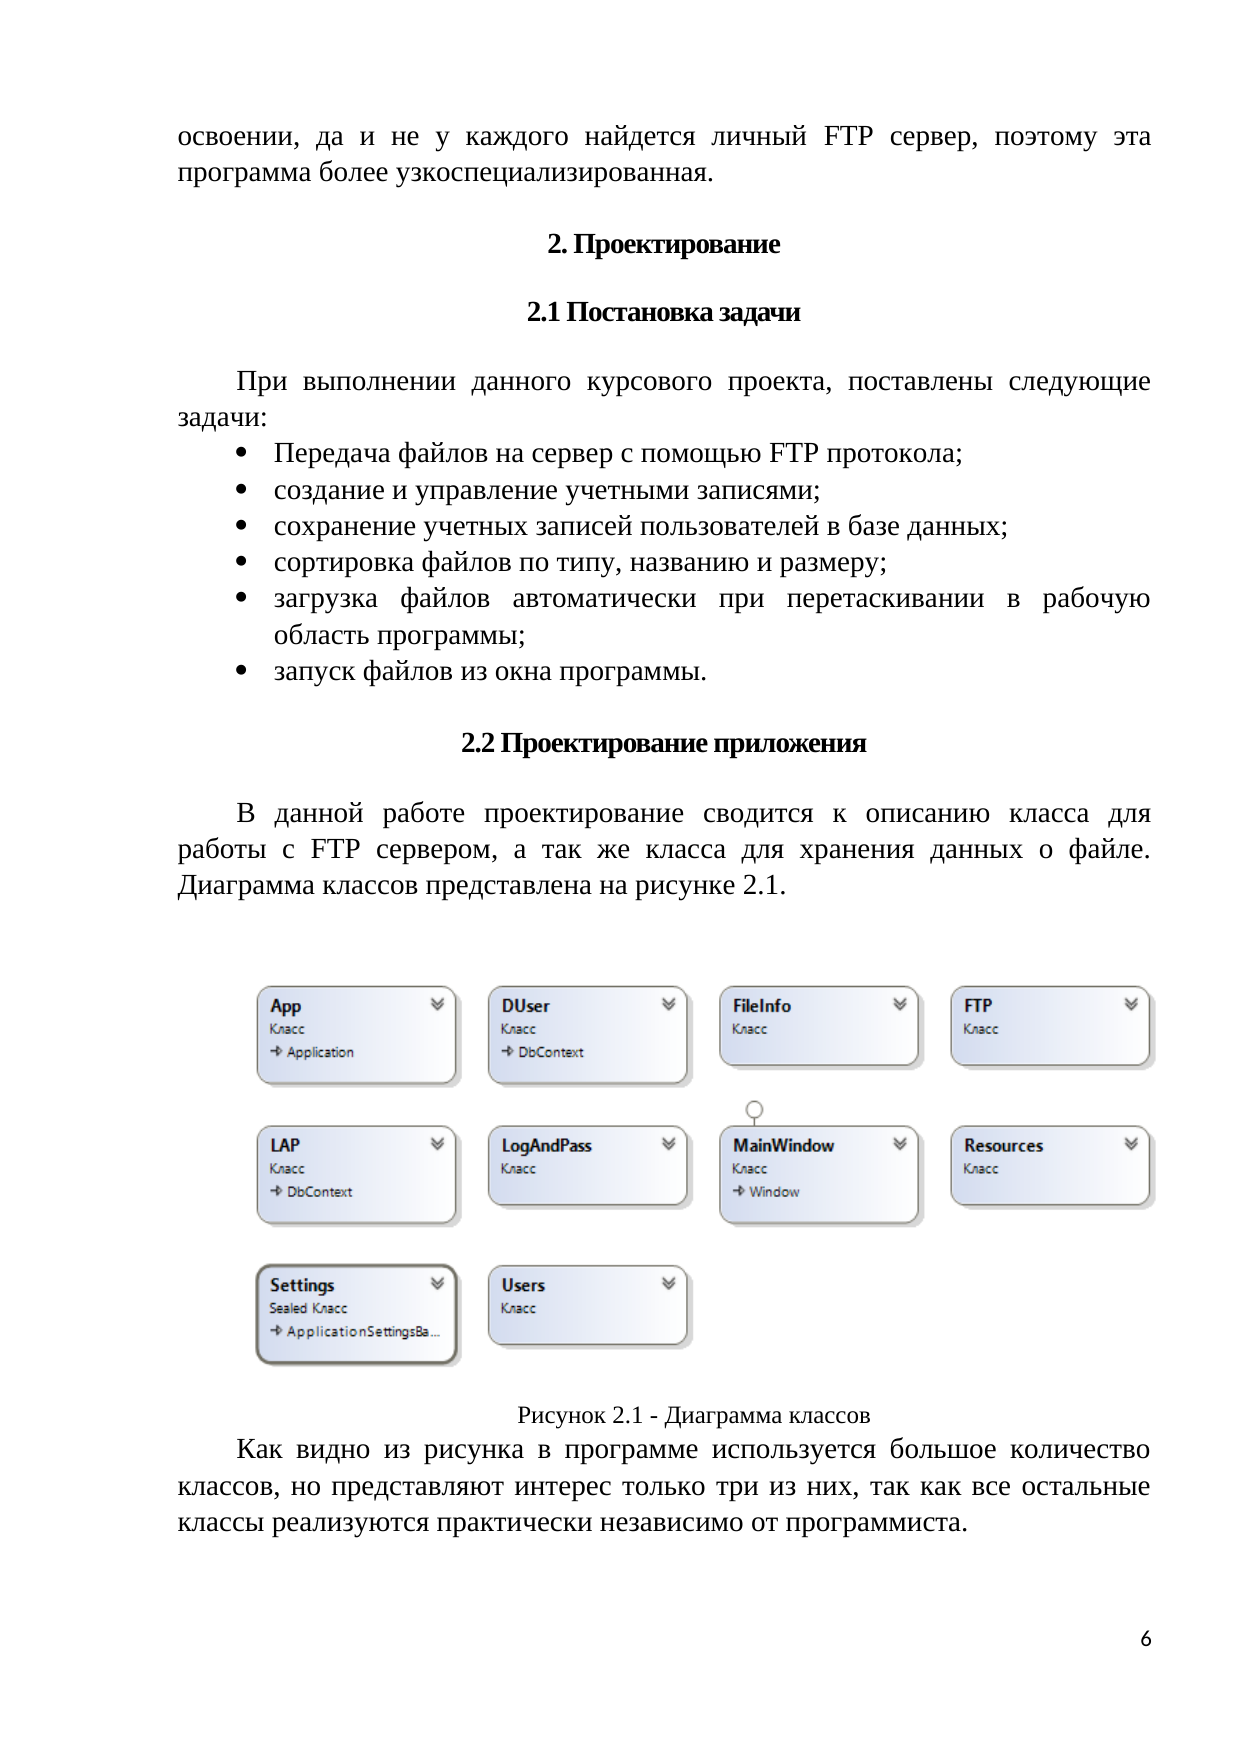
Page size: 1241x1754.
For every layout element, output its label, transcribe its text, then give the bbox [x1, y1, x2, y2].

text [177, 118, 1152, 188]
text В данной работе проектирование сводится к описанию класса для работы с FTP сервером, а так же класса для хранения данных о файле. Диаграмма классов представлена на рисунке 2.1. [177, 795, 1152, 901]
text 2.2 Проектирование приложения [177, 725, 1152, 759]
text 2.1 Постановка задачи [177, 294, 1152, 327]
list Передача файлов на сервер с помощью FTP протокола; [236, 436, 1152, 469]
list запуск файлов из окна программы. [236, 653, 1152, 687]
text Как видно из рисунка в программе используется большое количество классов, но представляют интерес только три из них, так как все остальные классы реализуются практически независимо от программиста. [177, 1431, 1152, 1537]
text При выполнении данного курсового проекта, поставлены следующие задачи: [177, 363, 1152, 433]
text 2. Проектирование [177, 227, 1152, 260]
list загрузка файлов автоматически при перетаскивании в рабочую область программы; [236, 581, 1152, 650]
list создание и управление учетными записями; [236, 472, 1152, 506]
text Рисунок 2.1 - Диаграмма классов [177, 1400, 1152, 1429]
picture [236, 963, 1190, 1399]
list сортировка файлов по типу, названию и размеру; [236, 544, 1152, 578]
list сохранение учетных записей пользователей в базе данных; [236, 508, 1152, 542]
